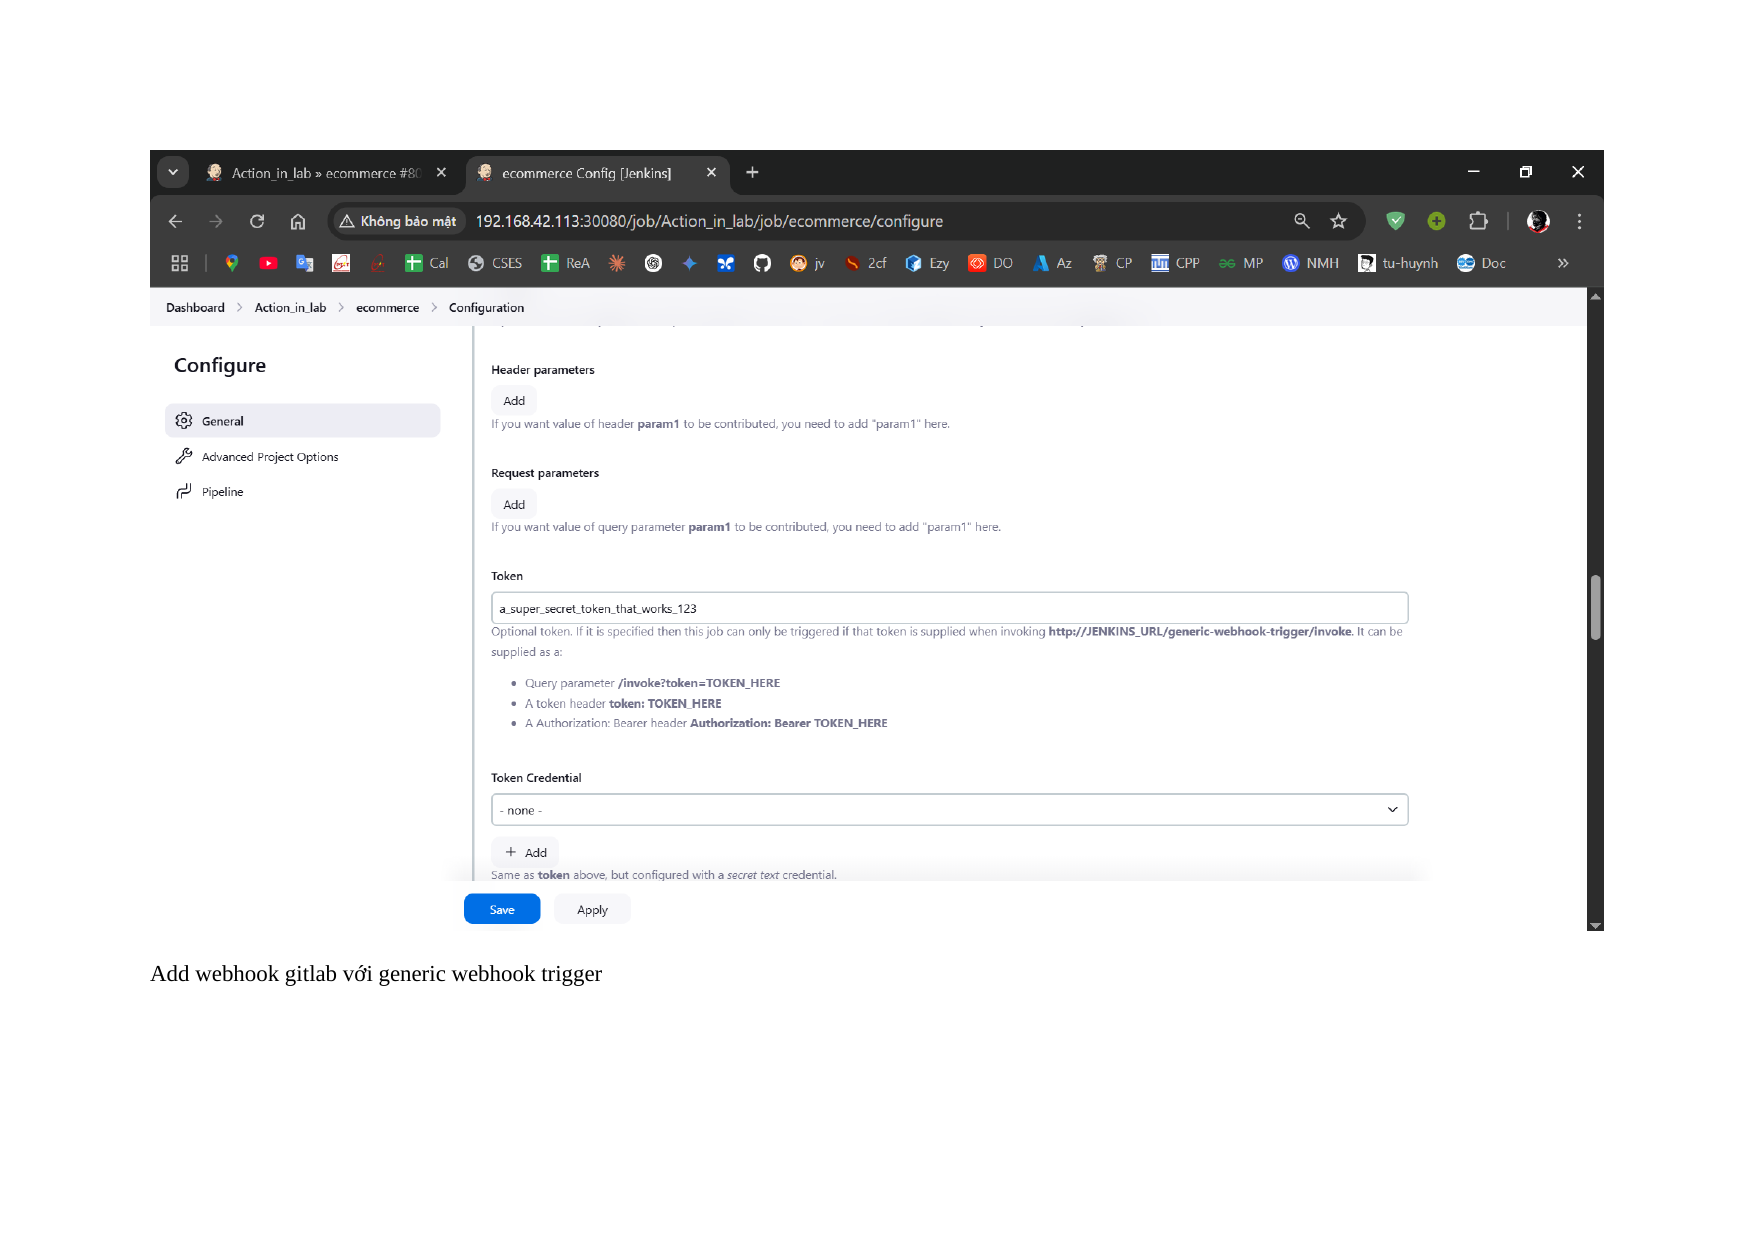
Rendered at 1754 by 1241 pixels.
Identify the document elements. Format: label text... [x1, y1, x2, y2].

picture [150, 150, 1604, 931]
text Add webhook gitlab với generic webhook trigger [150, 959, 1604, 986]
